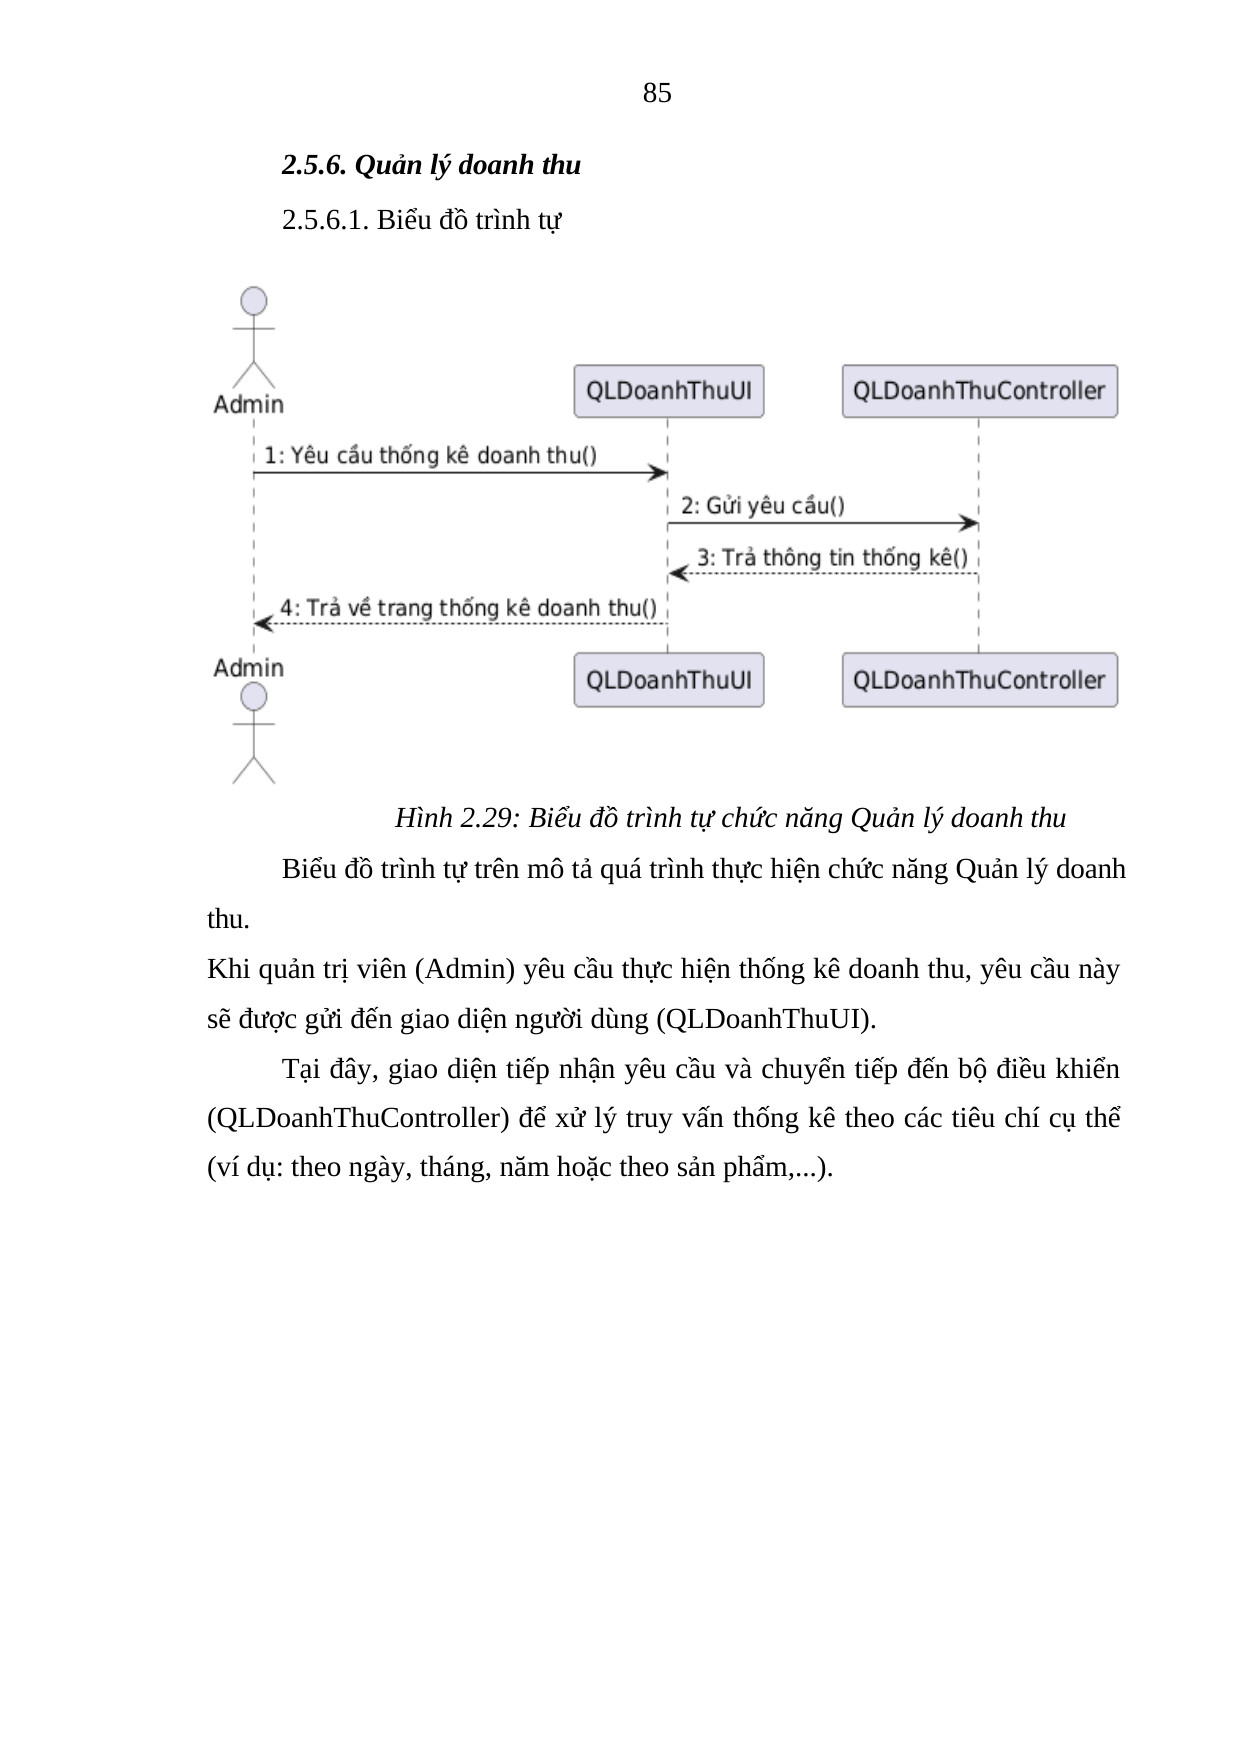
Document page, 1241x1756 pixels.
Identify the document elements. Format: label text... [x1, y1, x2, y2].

text Tại đây, giao diện tiếp nhận yêu cầu và chuyển tiếp đến bộ điều khiển (QLDoanhThuController) để xử lý truy vấn thống kê theo các tiêu chí cụ thể (ví dụ: theo ngày, tháng, năm hoặc theo sản phẩm,...). [207, 1051, 1121, 1183]
subtitle Quản lý doanh thu [282, 147, 1137, 181]
picture [206, 278, 1125, 793]
text thu. [207, 901, 251, 934]
text Khi quản trị viên (Admin) yêu cầu thực hiện thống kê doanh thu, yêu cầu này sẽ được gửi đến giao diện người dùng (QLDoanhThuUI). [207, 951, 1122, 1034]
list Biểu đồ trình tự [282, 202, 1137, 236]
text Biểu đồ trình tự trên mô tả quá trình thực hiện chức năng Quản lý doanh [282, 851, 1137, 885]
